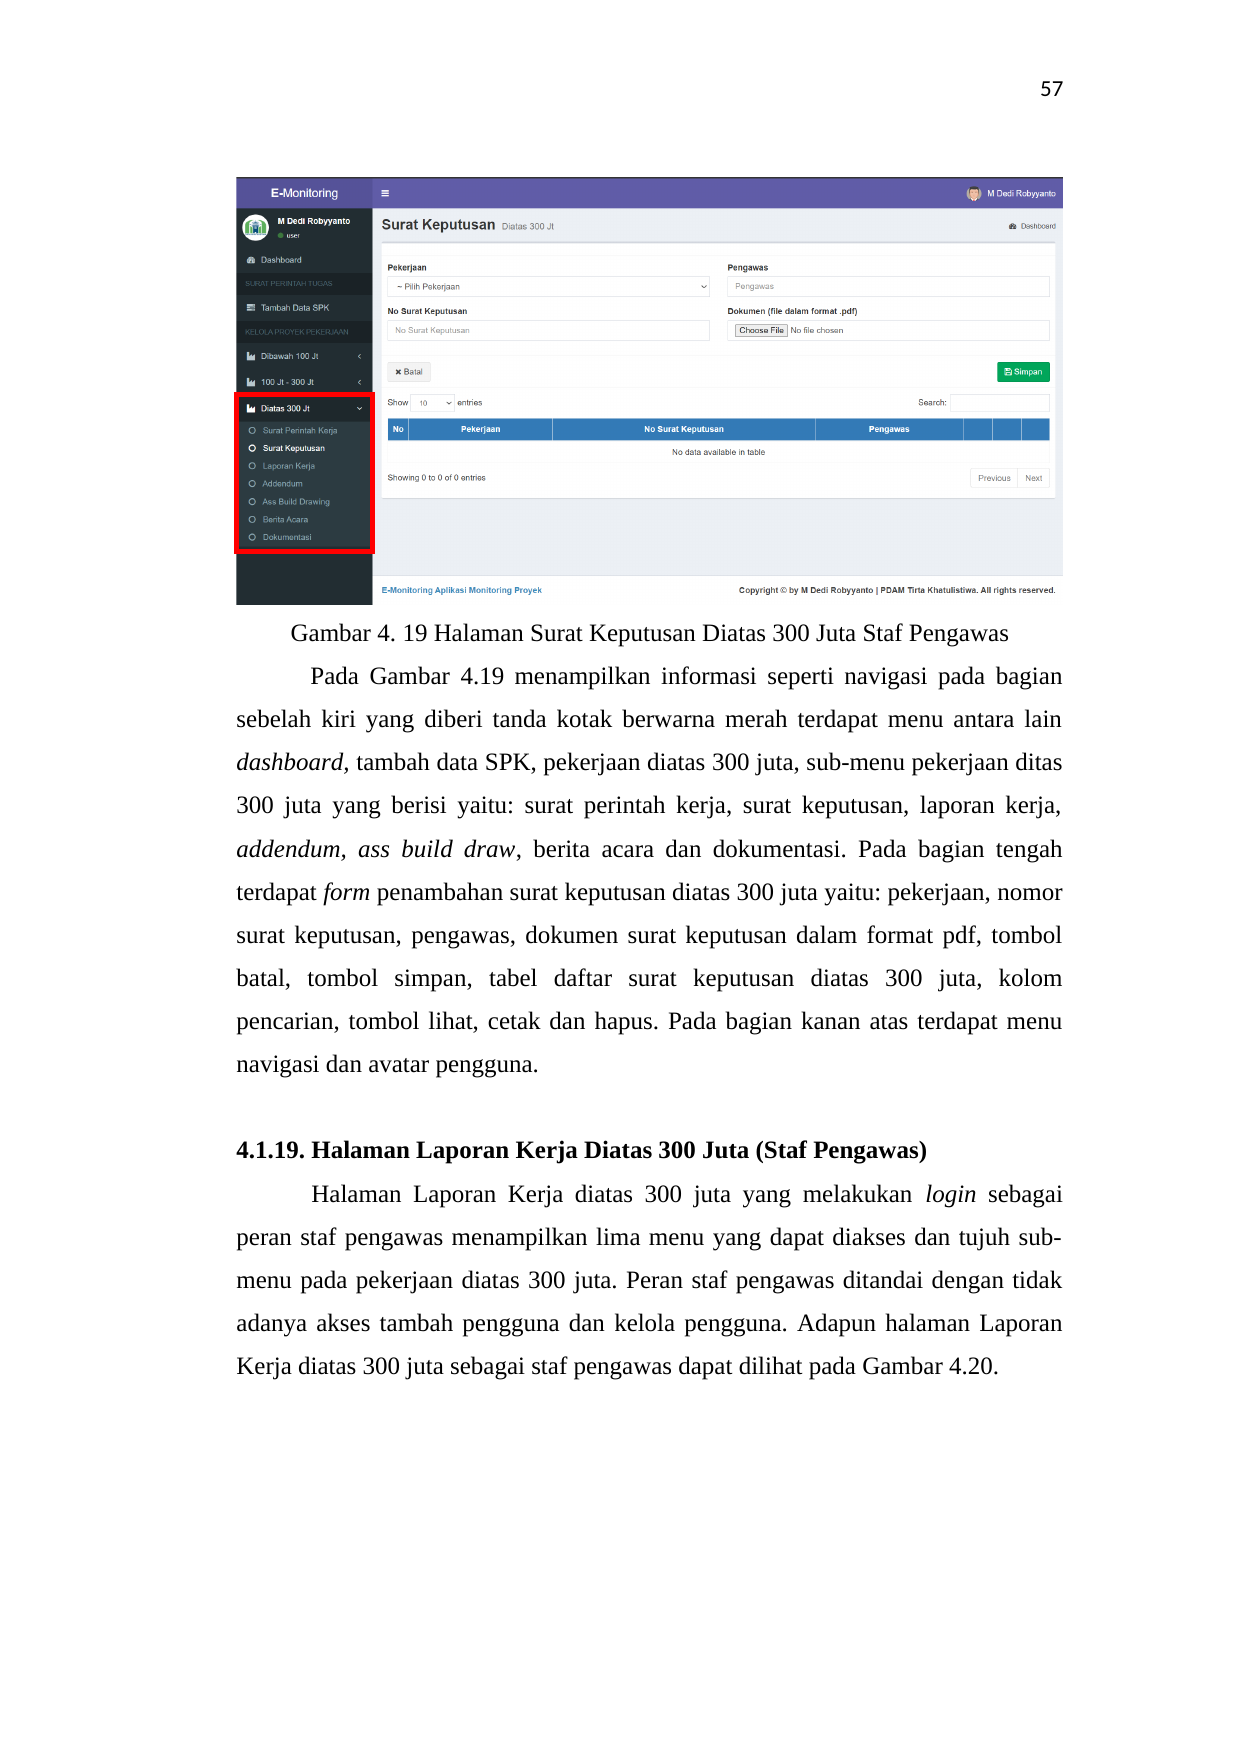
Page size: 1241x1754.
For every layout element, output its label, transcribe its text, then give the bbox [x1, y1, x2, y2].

picture [236, 177, 1063, 605]
text Pada Gambar 4.19 menampilkan informasi seperti navigasi pada bagian sebelah kiri yang diberi tanda kotak berwarna merah terdapat menu antara lain dashboard, tambah data SPK, pekerjaan diatas 300 juta, sub-menu pekerjaan ditas 300 juta yang berisi yaitu: surat perintah kerja, surat keputusan, laporan kerja, addendum, ass build draw, berita acara dan dokumentasi. Pada bagian tengah terdapat form penambahan surat keputusan diatas 300 juta yaitu: pekerjaan, nomor surat keputusan, pengawas, dokumen surat keputusan dalam format pdf, tombol batal, tombol simpan, tabel daftar surat keputusan diatas 300 juta, kolom pencarian, tombol lihat, cetak dan hapus. Pada bagian kanan atas terdapat menu navigasi dan avatar pengguna. [236, 661, 1063, 1078]
text Gambar 4. 19 Halaman Surat Keputusan Diatas 300 Juta Staf Pengawas [236, 618, 1063, 647]
list Halaman Laporan Kerja Diatas 300 Juta (Staf Pengawas) [236, 1136, 1063, 1164]
text Halaman Laporan Kerja diatas 300 juta yang melakukan login sebagai peran staf pengawas menampilkan lima menu yang dapat diakses dan tujuh sub-menu pada pekerjaan diatas 300 juta. Peran staf pengawas ditandai dengan tidak adanya akses tambah pengguna dan kelola pengguna. Adapun halaman Laporan Kerja diatas 300 juta sebagai staf pengawas dapat dilihat pada Gambar 4.20. [236, 1179, 1063, 1380]
picture [239, 397, 370, 549]
